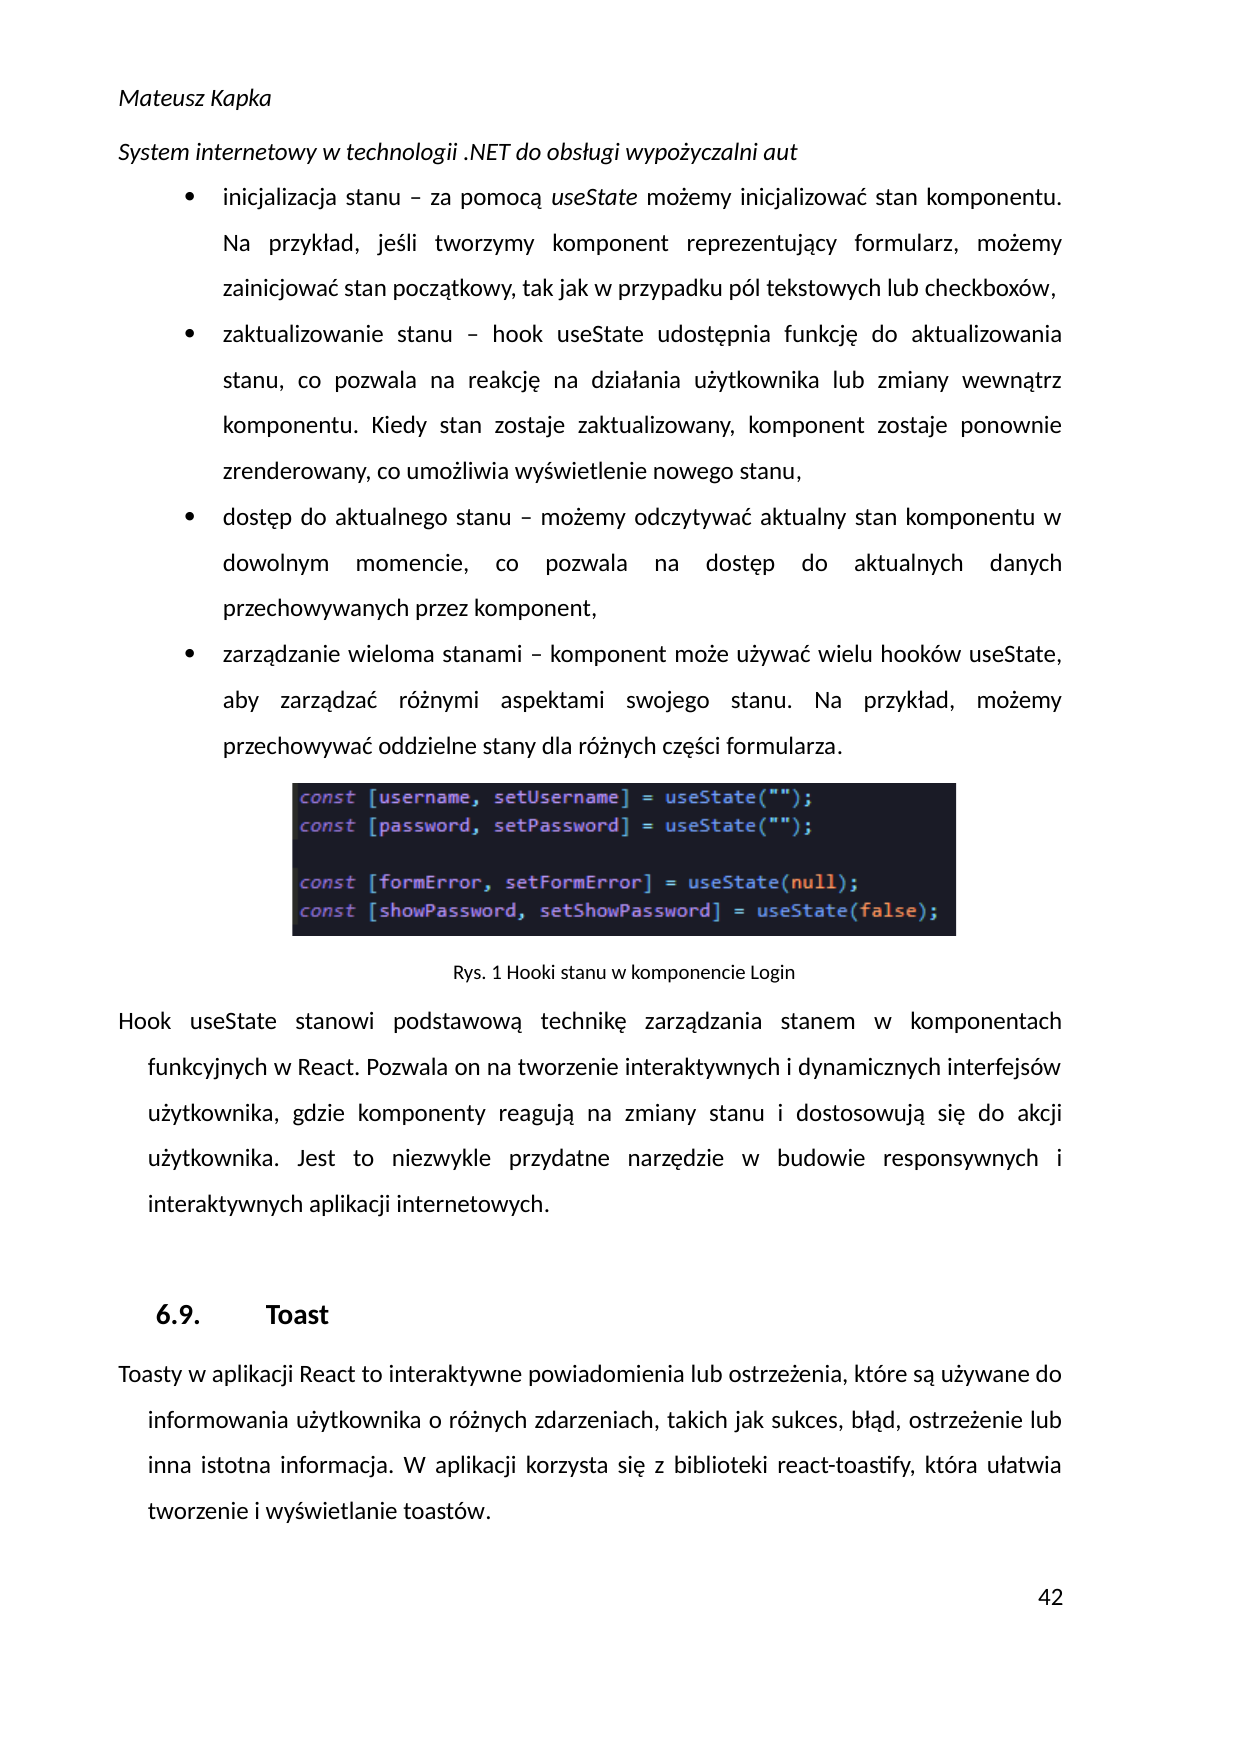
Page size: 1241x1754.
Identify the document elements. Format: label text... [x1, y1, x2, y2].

picture [292, 783, 957, 936]
text Hook useState stanowi podstawową technikę zarządzania stanem w komponentach funkcyjnych w React. Pozwala on na tworzenie interaktywnych i dynamicznych interfejsów użytkownika, gdzie komponenty reagują na zmiany stanu i dostosowują się do akcji użytkownika. Jest to niezwykle przydatne narzędzie w budowie responsywnych i interaktywnych aplikacji internetowych. [118, 1005, 1063, 1219]
text Rys. 1 Hooki stanu w komponencie Login [185, 959, 1063, 984]
list zaktualizowanie stanu – hook useState udostępnia funkcję do aktualizowania stanu, co pozwala na reakcję na działania użytkownika lub zmiany wewnątrz komponentu. Kiedy stan zostaje zaktualizowany, komponent zostaje ponownie zrenderowany, co umożliwia wyświetlenie nowego stanu, [185, 318, 1063, 486]
text Toasty w aplikacji React to interaktywne powiadomienia lub ostrzeżenia, które są używane do informowania użytkownika o różnych zdarzeniach, takich jak sukces, błąd, ostrzeżenie lub inna istotna informacja. W aplikacji korzysta się z biblioteki react-toastify, która ułatwia tworzenie i wyświetlanie toastów. [118, 1358, 1063, 1526]
subtitle Toast [156, 1296, 1063, 1332]
list zarządzanie wieloma stanami – komponent może używać wielu hooków useState, aby zarządzać różnymi aspektami swojego stanu. Na przykład, możemy przechowywać oddzielne stany dla różnych części formularza. [185, 638, 1063, 760]
list inicjalizacja stanu – za pomocą useState możemy inicjalizować stan komponentu. Na przykład, jeśli tworzymy komponent reprezentujący formularz, możemy zainicjować stan początkowy, tak jak w przypadku pól tekstowych lub checkboxów, [185, 181, 1063, 303]
list dostęp do aktualnego stanu – możemy odczytywać aktualny stan komponentu w dowolnym momencie, co pozwala na dostęp do aktualnych danych przechowywanych przez komponent, [185, 501, 1063, 623]
